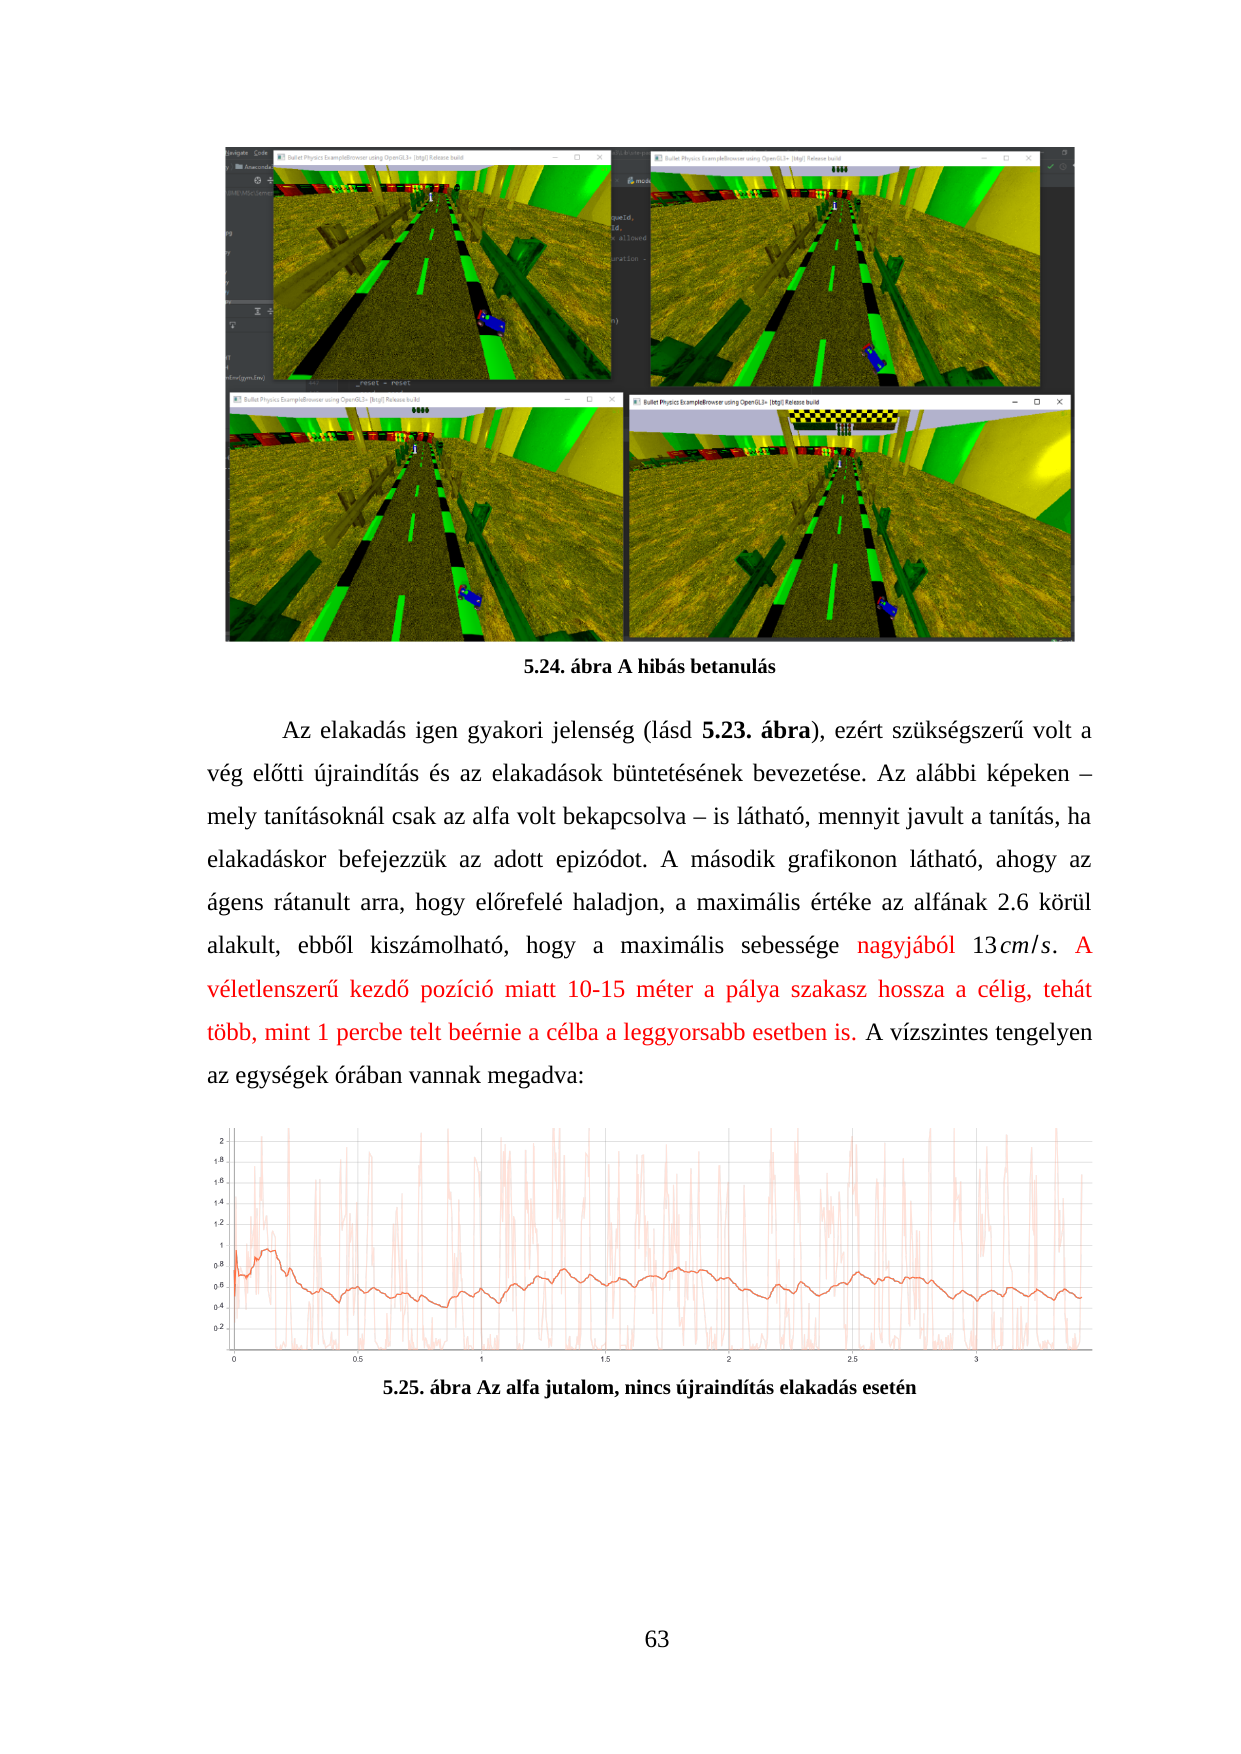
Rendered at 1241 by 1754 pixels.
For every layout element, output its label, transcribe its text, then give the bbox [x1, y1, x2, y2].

picture [224, 147, 1075, 642]
picture [206, 1128, 1093, 1363]
